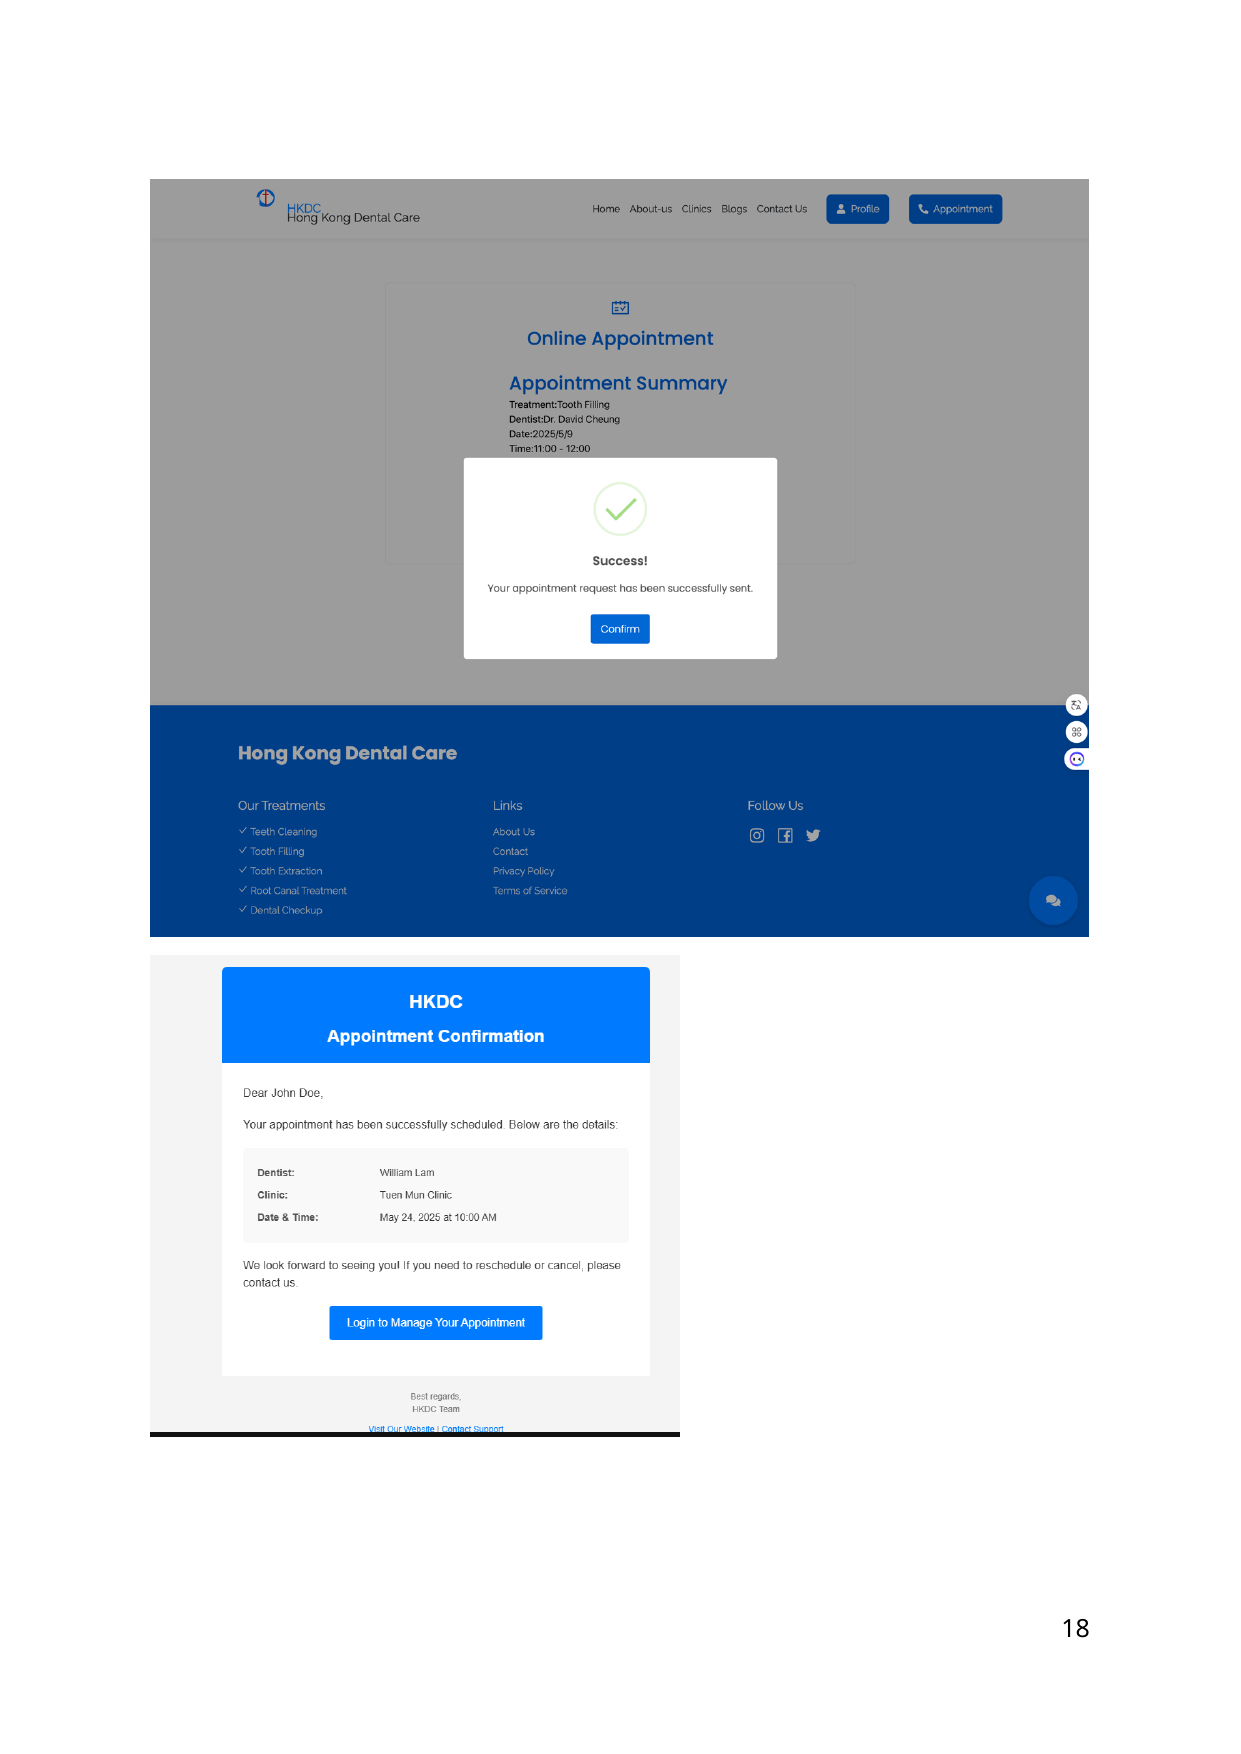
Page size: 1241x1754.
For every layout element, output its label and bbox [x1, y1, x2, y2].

picture [150, 179, 1089, 937]
picture [150, 955, 680, 1437]
